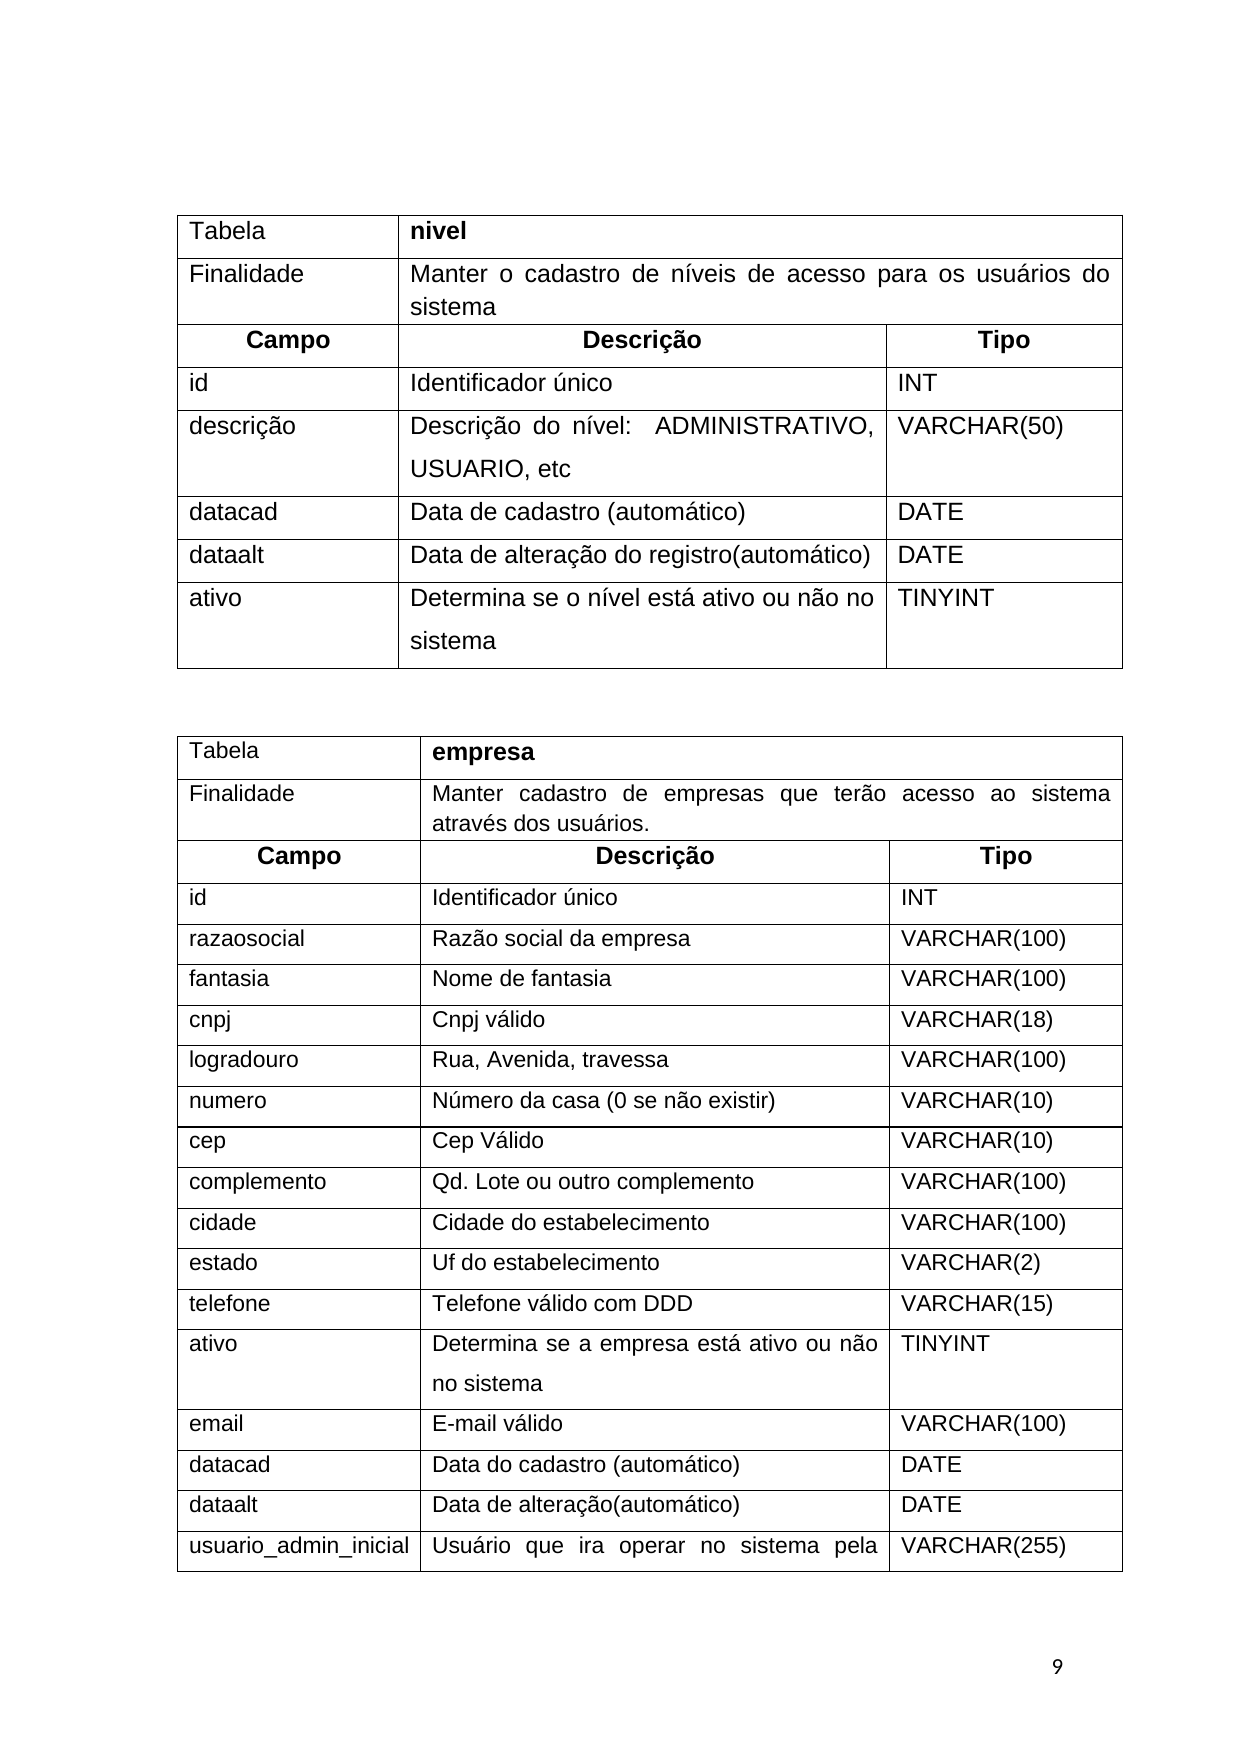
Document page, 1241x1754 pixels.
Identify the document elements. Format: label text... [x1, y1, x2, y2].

table_cell cidade [178, 1209, 420, 1248]
table_cell dataalt [178, 1491, 420, 1531]
table_header nivel [399, 216, 1122, 257]
table_cell Determina se a empresa está ativo ou não no sistema [421, 1330, 889, 1409]
table_cell estado [178, 1249, 420, 1288]
table_cell cnpj [178, 1006, 420, 1045]
table_cell Descrição [399, 325, 886, 367]
table_cell DATE [887, 540, 1122, 582]
table_cell id [178, 368, 398, 410]
table_cell id [178, 884, 420, 924]
table_cell Manter o cadastro de níveis de acesso para os usuários do sistema [399, 259, 1122, 324]
table_cell Qd. Lote ou outro complemento [421, 1168, 889, 1207]
table_cell Campo [178, 841, 420, 883]
table_cell VARCHAR(18) [890, 1006, 1122, 1045]
table_cell datacad [178, 1451, 420, 1490]
table_cell Data de alteração(automático) [421, 1491, 889, 1531]
table_cell Identificador único [421, 884, 889, 924]
table_cell VARCHAR(100) [890, 1410, 1122, 1449]
table_cell VARCHAR(255) [890, 1532, 1122, 1571]
table_cell cep [178, 1128, 420, 1167]
table_cell descrição [178, 411, 398, 496]
table_cell telefone [178, 1290, 420, 1329]
table_cell Cnpj válido [421, 1006, 889, 1045]
table_cell razaosocial [178, 925, 420, 964]
table_cell Tipo [887, 325, 1122, 367]
table_cell Campo [178, 325, 398, 367]
table_cell INT [890, 884, 1122, 924]
table_cell Manter cadastro de empresas que terão acesso ao sistema através dos usuários. [421, 780, 1122, 840]
table_cell Descrição [421, 841, 889, 883]
table_cell Uf do estabelecimento [421, 1249, 889, 1288]
table_cell DATE [890, 1451, 1122, 1490]
table_cell numero [178, 1087, 420, 1126]
table_cell VARCHAR(15) [890, 1290, 1122, 1329]
table_cell Identificador único [399, 368, 886, 410]
table_cell VARCHAR(100) [890, 1046, 1122, 1086]
table_cell Finalidade [178, 780, 420, 840]
table_cell fantasia [178, 965, 420, 1005]
table_cell Número da casa (0 se não existir) [421, 1087, 889, 1126]
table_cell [421, 1532, 889, 1571]
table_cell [178, 1532, 420, 1571]
table_cell VARCHAR(10) [890, 1087, 1122, 1126]
table_cell Telefone válido com DDD [421, 1290, 889, 1329]
table_cell Cidade do estabelecimento [421, 1209, 889, 1248]
table_cell Rua, Avenida, travessa [421, 1046, 889, 1086]
table_cell INT [887, 368, 1122, 410]
table_cell TINYINT [890, 1330, 1122, 1409]
table_cell Data de cadastro (automático) [399, 497, 886, 539]
table_cell VARCHAR(100) [890, 965, 1122, 1005]
table_cell Cep Válido [421, 1128, 889, 1167]
table_cell Nome de fantasia [421, 965, 889, 1005]
table_cell ativo [178, 583, 398, 668]
table_cell dataalt [178, 540, 398, 582]
table_cell datacad [178, 497, 398, 539]
table_cell VARCHAR(10) [890, 1128, 1122, 1167]
table_cell Tipo [890, 841, 1122, 883]
table_cell DATE [890, 1491, 1122, 1531]
table_cell logradouro [178, 1046, 420, 1086]
table_header Tabela [178, 737, 420, 779]
table_cell email [178, 1410, 420, 1449]
table_cell Razão social da empresa [421, 925, 889, 964]
table_cell Finalidade [178, 259, 398, 324]
table_cell VARCHAR(100) [890, 1168, 1122, 1207]
table_cell VARCHAR(100) [890, 1209, 1122, 1248]
table_cell Data do cadastro (automático) [421, 1451, 889, 1490]
table_cell TINYINT [887, 583, 1122, 668]
table_cell Data de alteração do registro(automático) [399, 540, 886, 582]
table_header Tabela [178, 216, 398, 257]
table_cell ativo [178, 1330, 420, 1409]
table_cell VARCHAR(2) [890, 1249, 1122, 1288]
table_cell E-mail válido [421, 1410, 889, 1449]
table_cell DATE [887, 497, 1122, 539]
table_cell Descrição do nível: ADMINISTRATIVO, USUARIO, etc [399, 411, 886, 496]
table_cell Determina se o nível está ativo ou não no sistema [399, 583, 886, 668]
table_cell complemento [178, 1168, 420, 1207]
table_cell VARCHAR(50) [887, 411, 1122, 496]
table_header empresa [421, 737, 1122, 779]
table_cell VARCHAR(100) [890, 925, 1122, 964]
